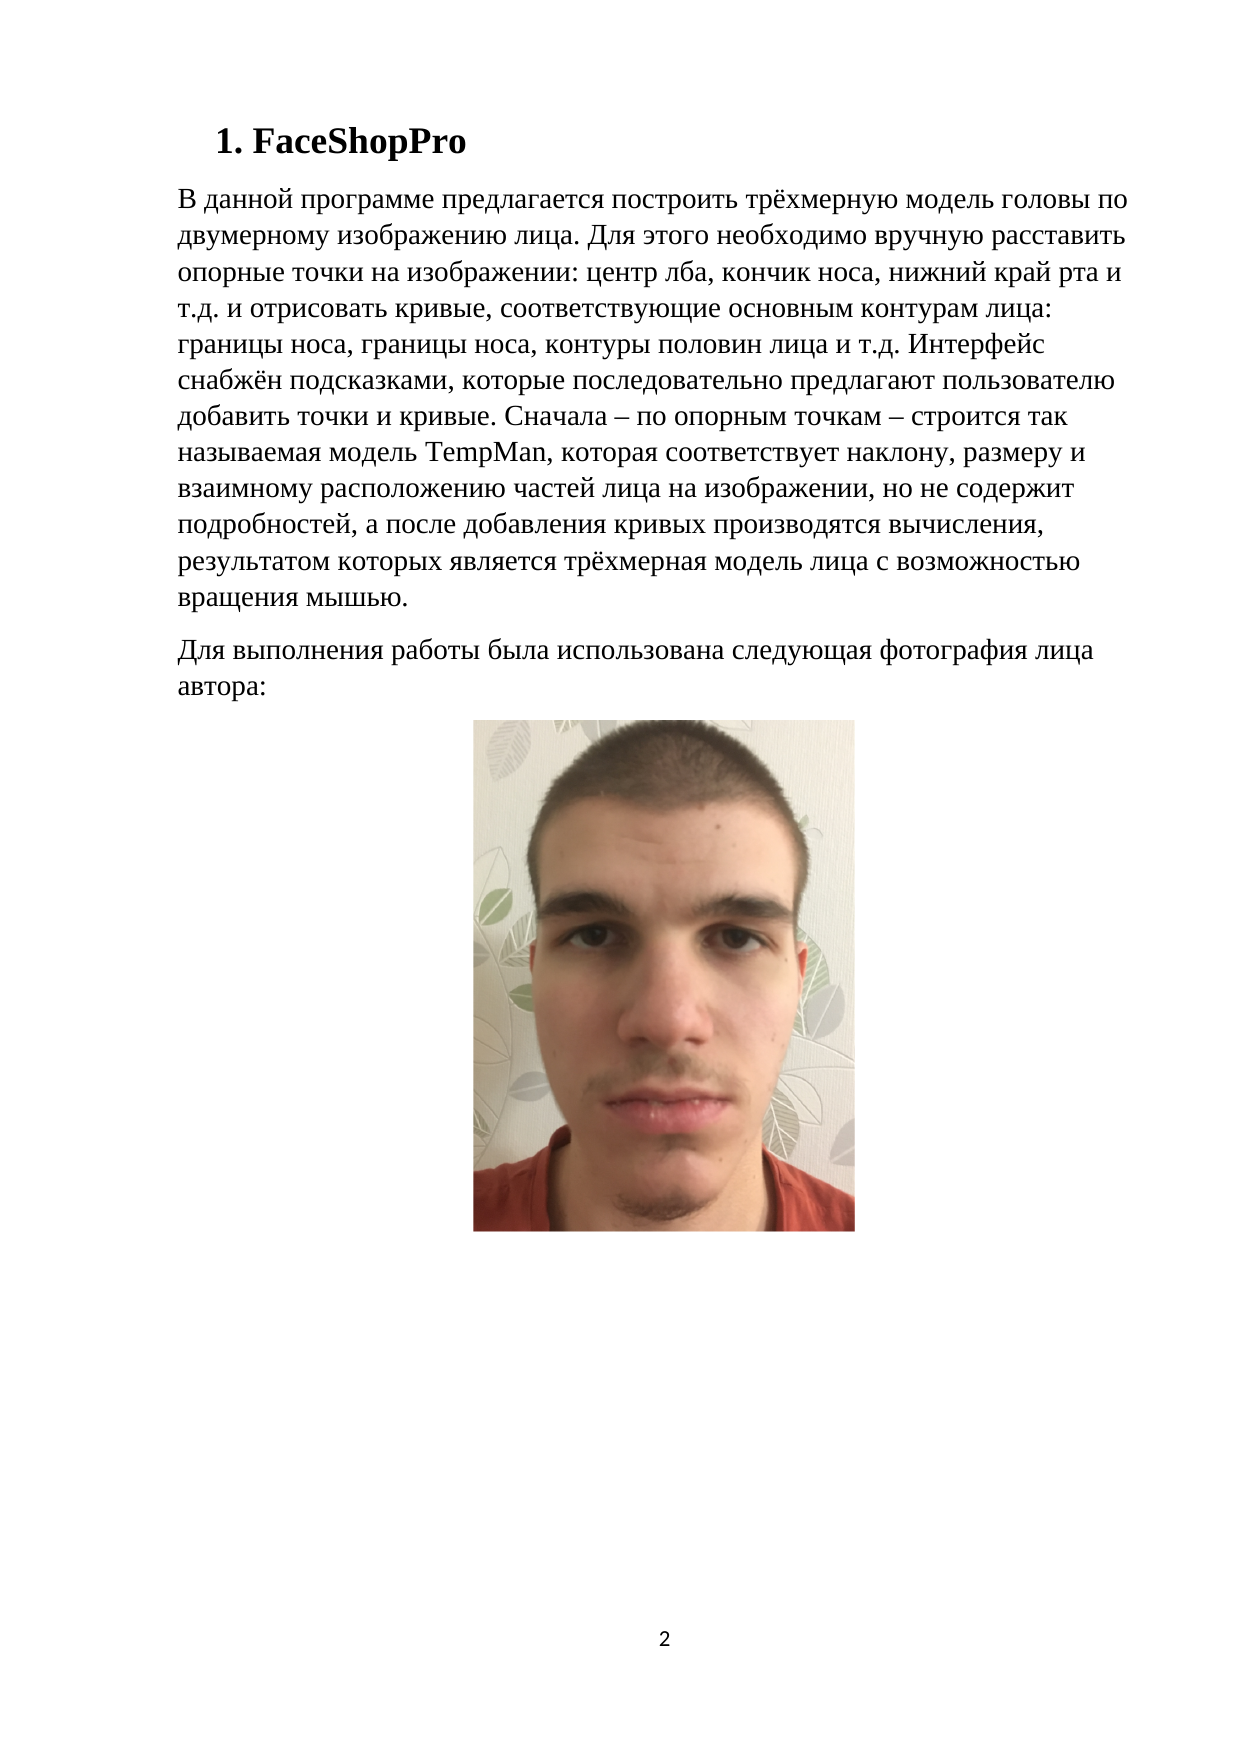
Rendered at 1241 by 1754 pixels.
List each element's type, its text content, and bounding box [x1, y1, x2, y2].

list FaceShopPro [215, 118, 1152, 161]
picture [473, 720, 856, 1232]
text Для выполнения работы была использована следующая фотография лица автора: [177, 632, 1152, 701]
text В данной программе предлагается построить трёхмерную модель головы по двумерному изображению лица. Для этого необходимо вручную расставить опорные точки на изображении: центр лба, кончик носа, нижний край рта и т.д. и отрисовать кривые, соответствующие основным контурам лица: границы носа, границы носа, контуры половин лица и т.д. Интерфейс снабжён подсказками, которые последовательно предлагают пользователю добавить точки и кривые. Сначала – по опорным точкам – строится так называемая модель TempMan, которая соответствует наклону, размеру и взаимному расположению частей лица на изображении, но не содержит подробностей, а после добавления кривых производятся вычисления, результатом которых является трёхмерная модель лица с возможностью вращения мышью. [177, 181, 1152, 612]
